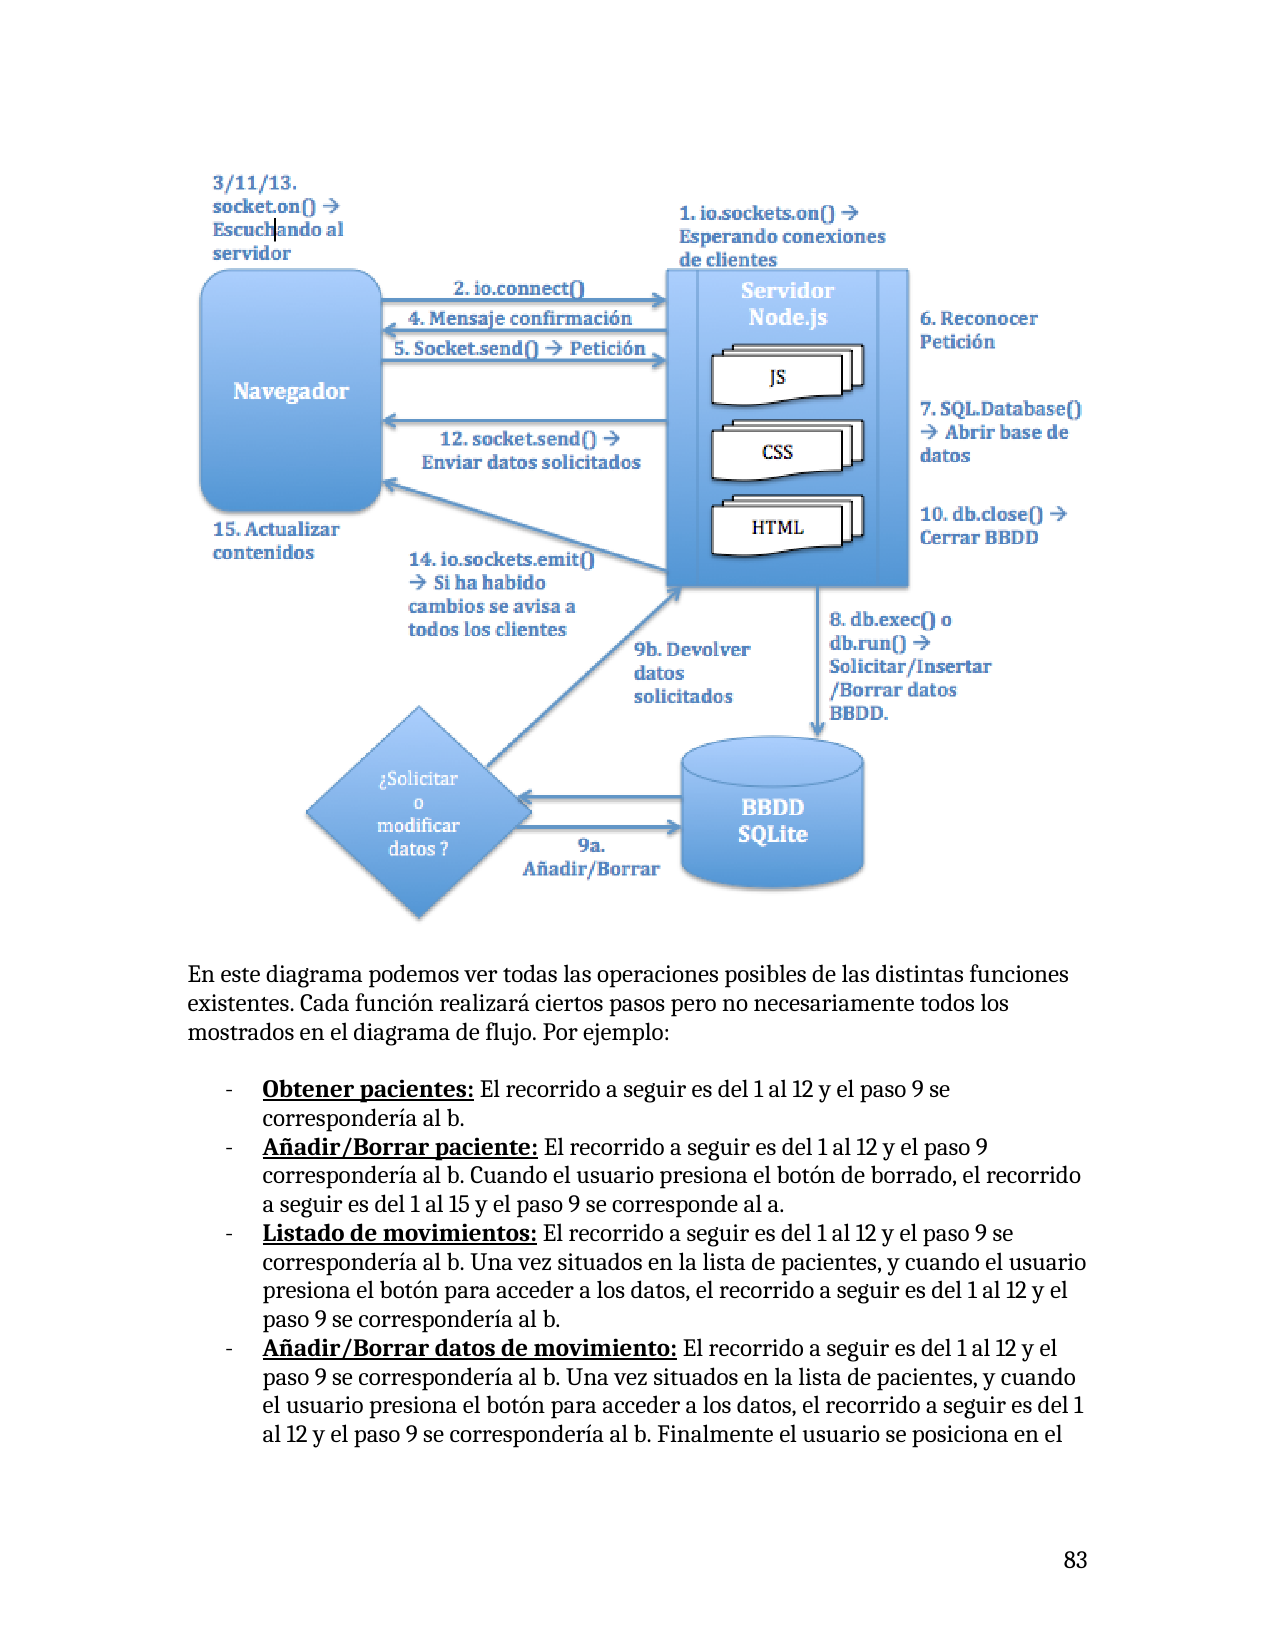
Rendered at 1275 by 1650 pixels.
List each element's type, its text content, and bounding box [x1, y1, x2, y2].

text En este diagrama podemos ver todas las operaciones posibles de las distintas funciones existentes. Cada función realizará ciertos pasos pero no necesariamente todos los mostrados en el diagrama de flujo. Por ejemplo: [187, 960, 1087, 1046]
picture [187, 150, 1088, 932]
list Obtener pacientes: El recorrido a seguir es del 1 al 12 y el paso 9 se correspondería al b. [225, 1075, 1087, 1133]
list Añadir/Borrar paciente: El recorrido a seguir es del 1 al 1 y el paso 9 correspondería al . [225, 1133, 1087, 1219]
